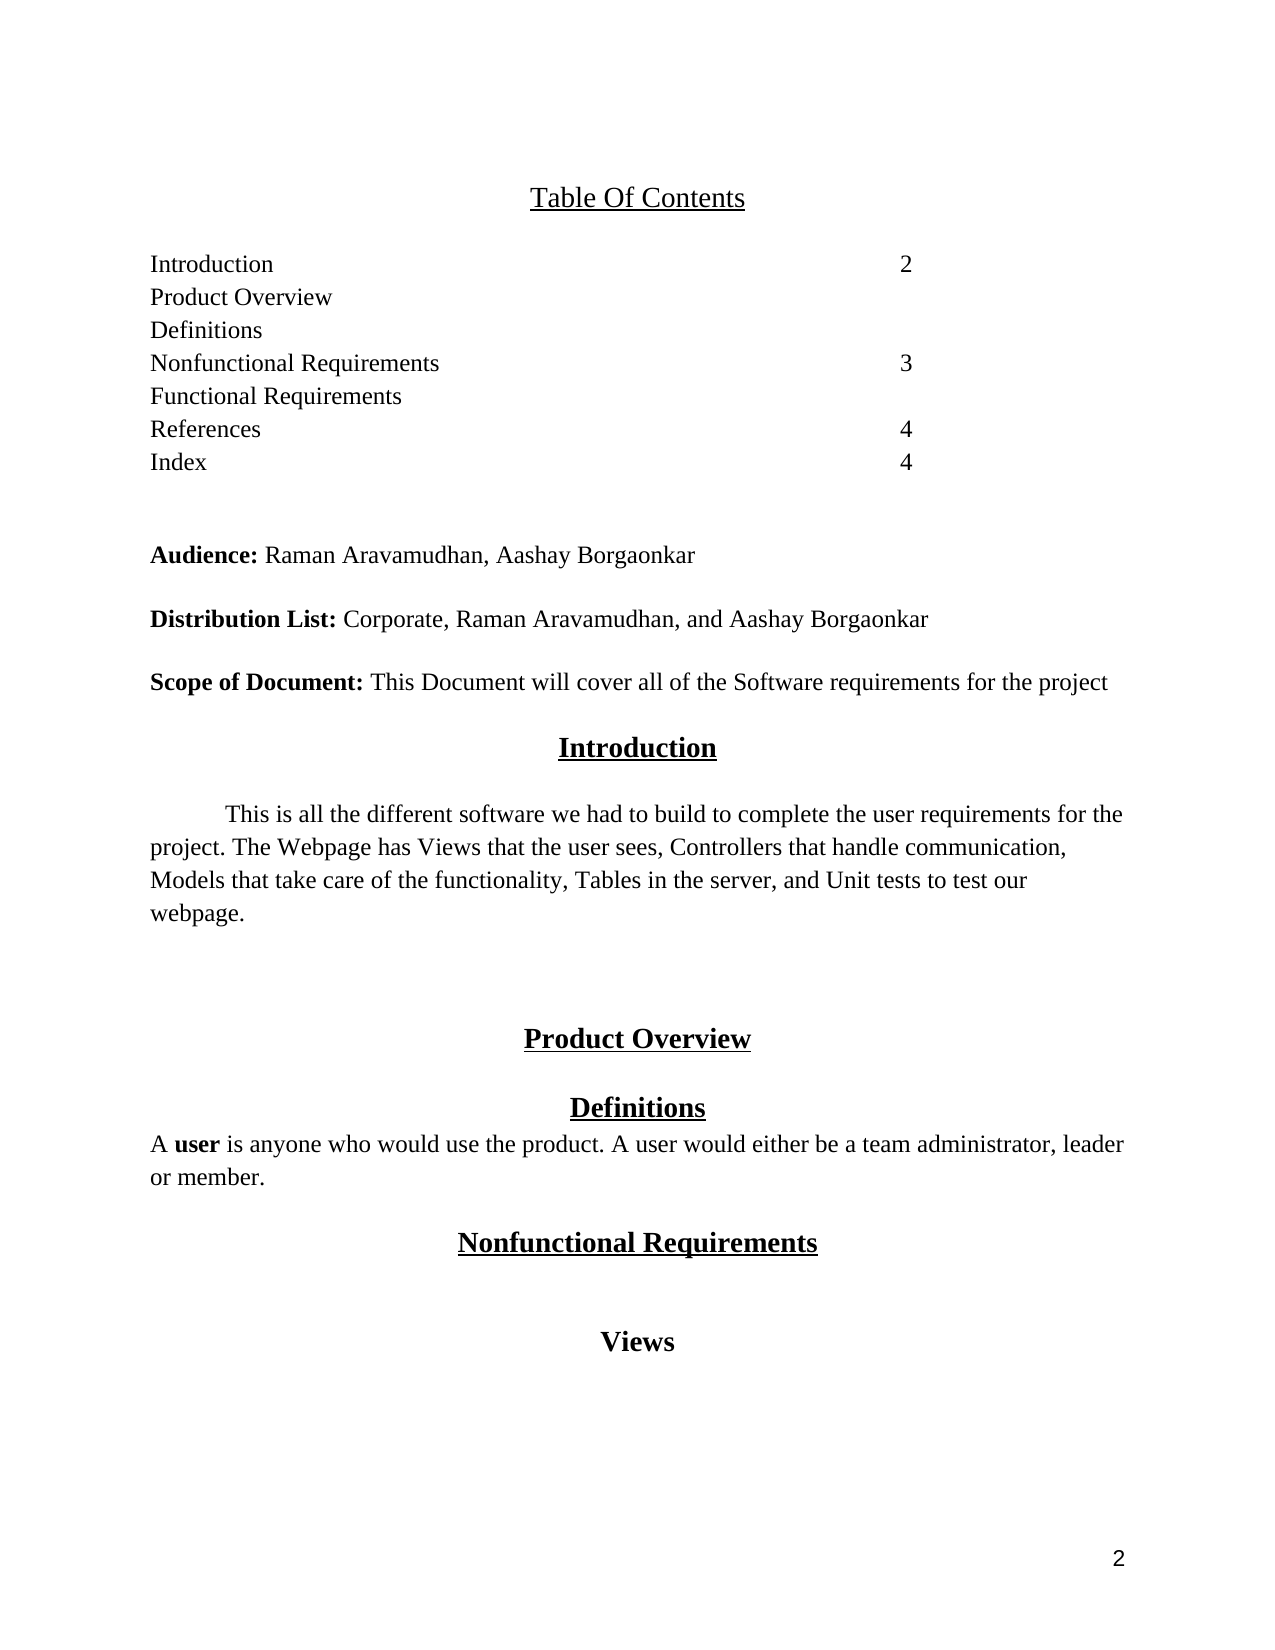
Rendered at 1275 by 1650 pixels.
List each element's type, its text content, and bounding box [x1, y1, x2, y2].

text Scope of Document: This Document will cover all of the Software requirements for the project [150, 667, 1125, 696]
text Product Overview [150, 282, 1125, 311]
text Nonfunctional Requirements [150, 1225, 1125, 1259]
text Definitions [150, 315, 1125, 344]
text Table Of Contents [150, 180, 1125, 214]
text References 4 [150, 414, 1125, 443]
text Definitions [150, 1090, 1125, 1124]
text Introduction [150, 730, 1125, 764]
text Audience: Raman Aravamudhan, Aashay Borgaonkar [150, 541, 1125, 569]
text Index 4 [150, 447, 1125, 476]
text Product Overview [150, 1022, 1125, 1055]
text Functional Requirements [150, 381, 1125, 410]
text A user is anyone who would use the product. A user would either be a team administrator, leader or member. [150, 1129, 1125, 1191]
text Introduction 2 [150, 249, 1125, 278]
text This is all the different software we had to build to complete the user requirements for the project. The Webpage has Views that the user sees, Controllers that handle communication, Models that take care of the functionality, Tables in the server, and Unit tests to test our webpage. [150, 799, 1125, 927]
text Distribution List: Corporate, Raman Aravamudhan, and Aashay Borgaonkar [150, 604, 1125, 632]
text Views [150, 1324, 1125, 1358]
text Nonfunctional Requirements 3 [150, 348, 1125, 377]
